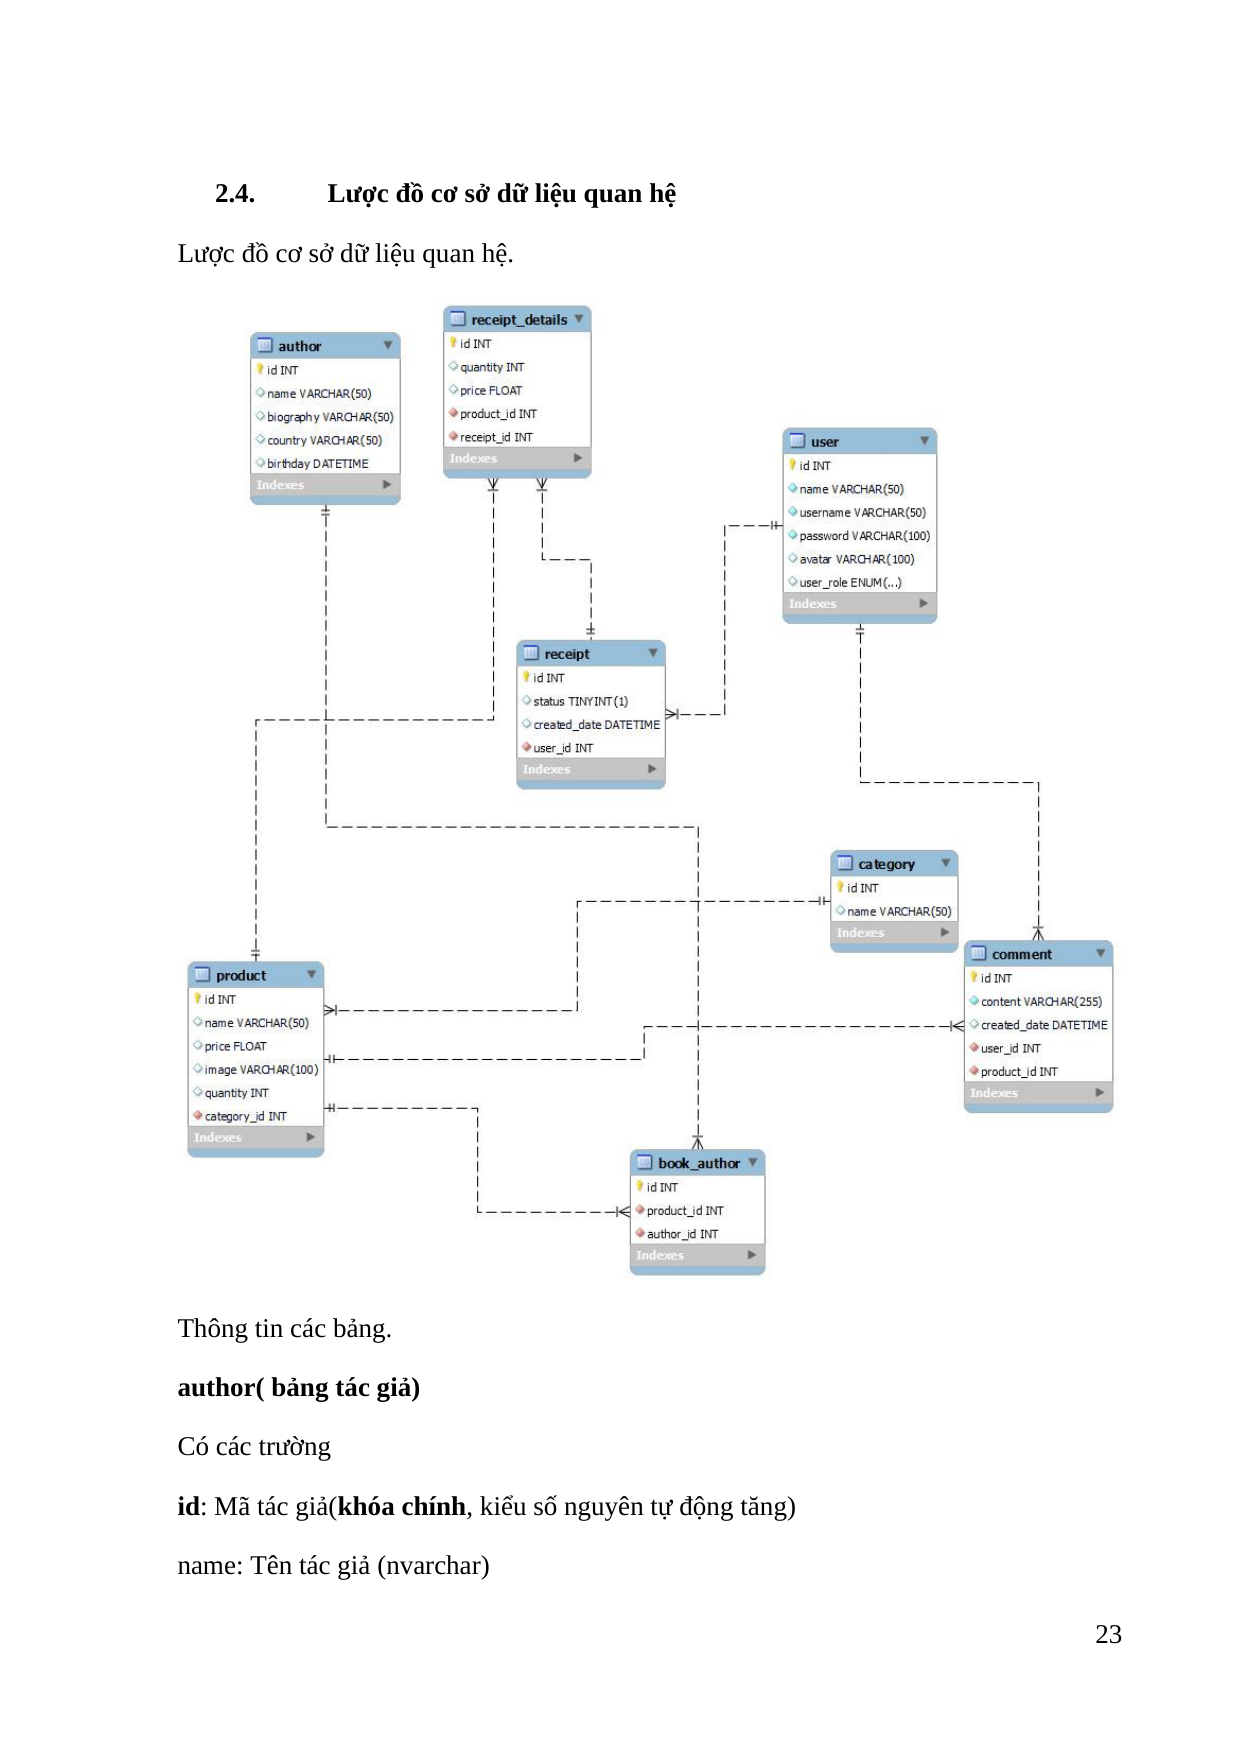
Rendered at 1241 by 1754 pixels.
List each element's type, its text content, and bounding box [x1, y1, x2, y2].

text id: Mã tác giả(khóa chính, kiểu số nguyên tự động tăng) [177, 1490, 1122, 1521]
text name: Tên tác giả (nvarchar) [177, 1549, 1122, 1580]
text Thông tin các bảng. [177, 1312, 1122, 1343]
text Có các trường [177, 1431, 1122, 1462]
text Lược đồ cơ sở dữ liệu quan hệ. [177, 237, 1122, 268]
subtitle Lược đồ cơ sở dữ liệu quan hệ [215, 177, 1122, 209]
text author( bảng tác giả) [177, 1371, 1122, 1402]
picture [177, 295, 1123, 1285]
